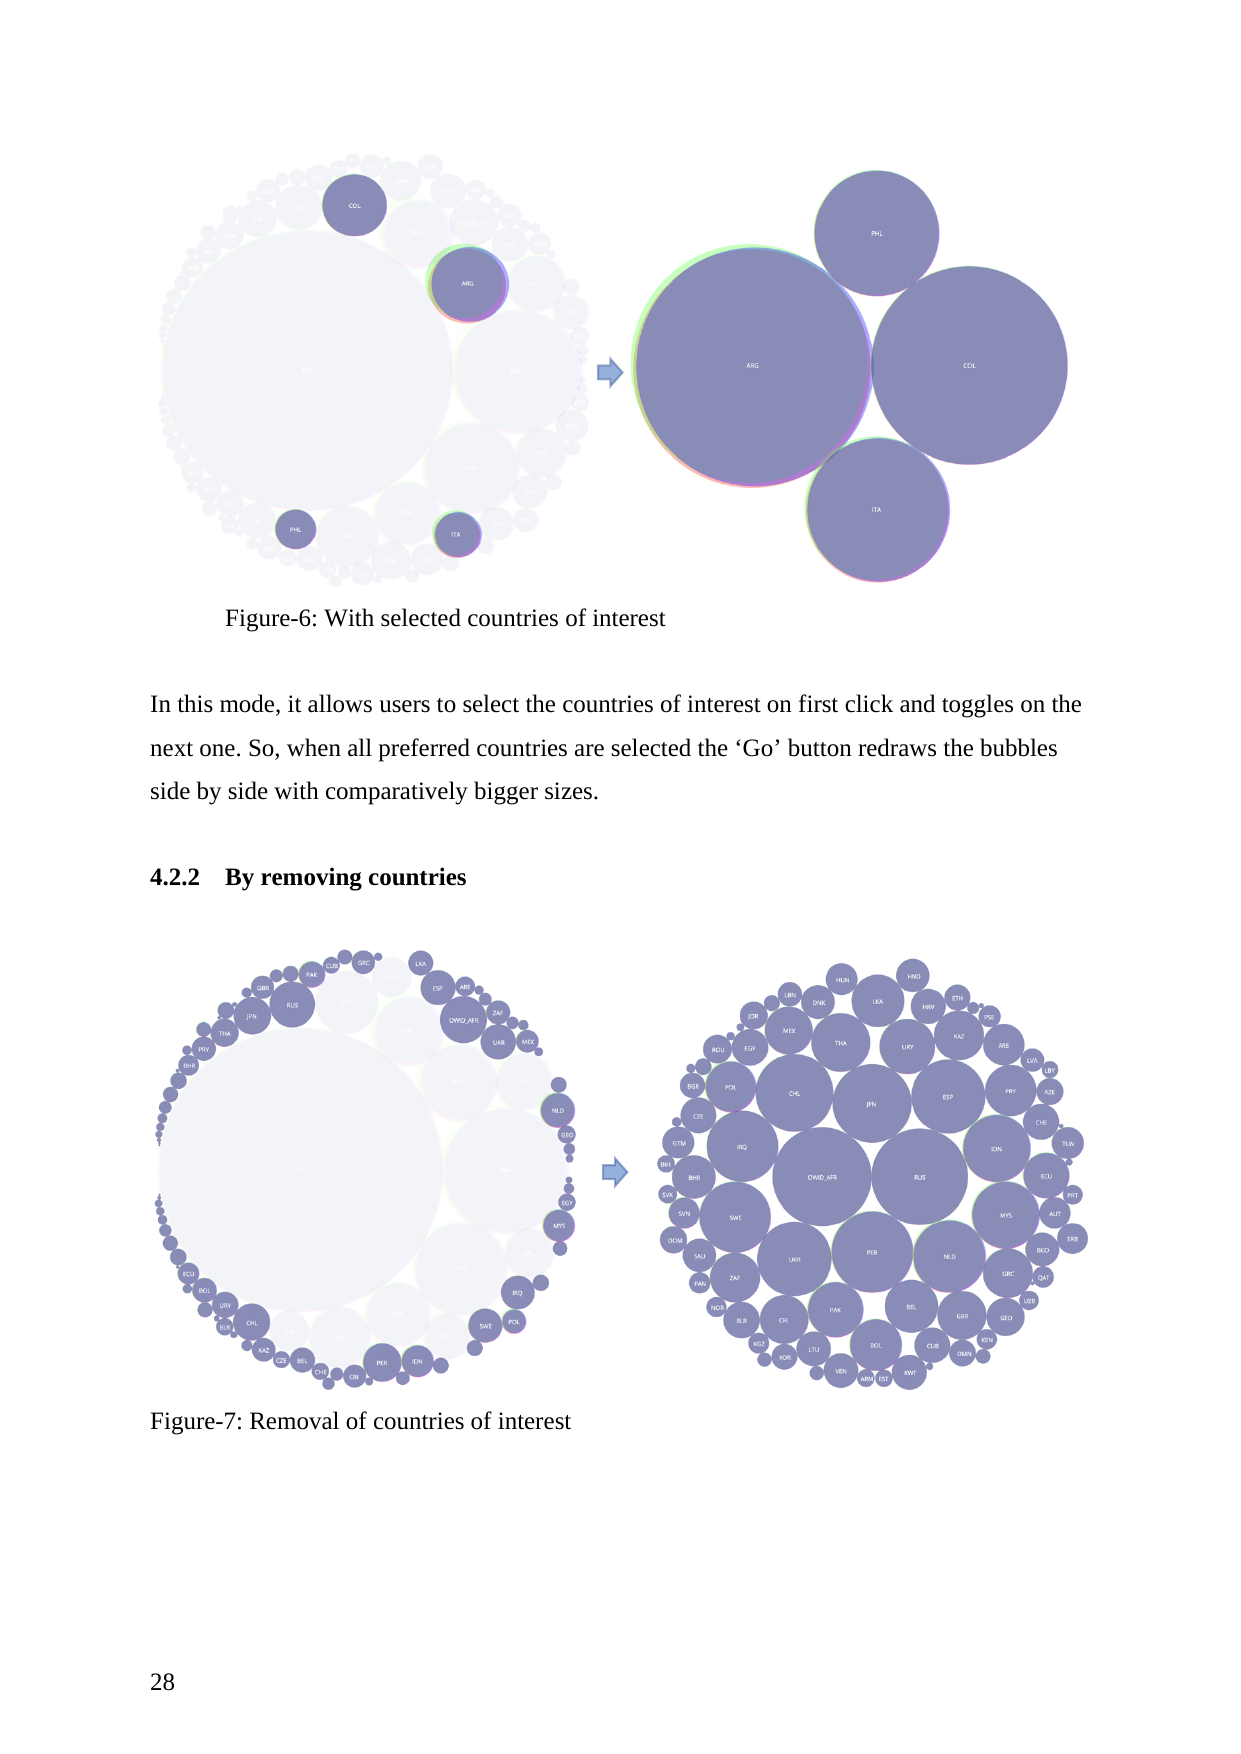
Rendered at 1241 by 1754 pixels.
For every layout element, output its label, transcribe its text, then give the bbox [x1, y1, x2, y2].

picture [150, 948, 579, 1392]
text In this mode, it allows users to select the countries of interest on first click and toggles on the next one. So, when all preferred countries are selected the ‘Go’ button redraws the bubbles side by side with comparatively bigger sizes. [150, 689, 1090, 804]
text Figure-7: Removal of countries of interest [150, 1406, 1090, 1435]
picture [653, 957, 1089, 1392]
text 4.2.2 By removing countries [150, 862, 1090, 891]
picture [150, 150, 593, 589]
picture [617, 150, 1074, 589]
